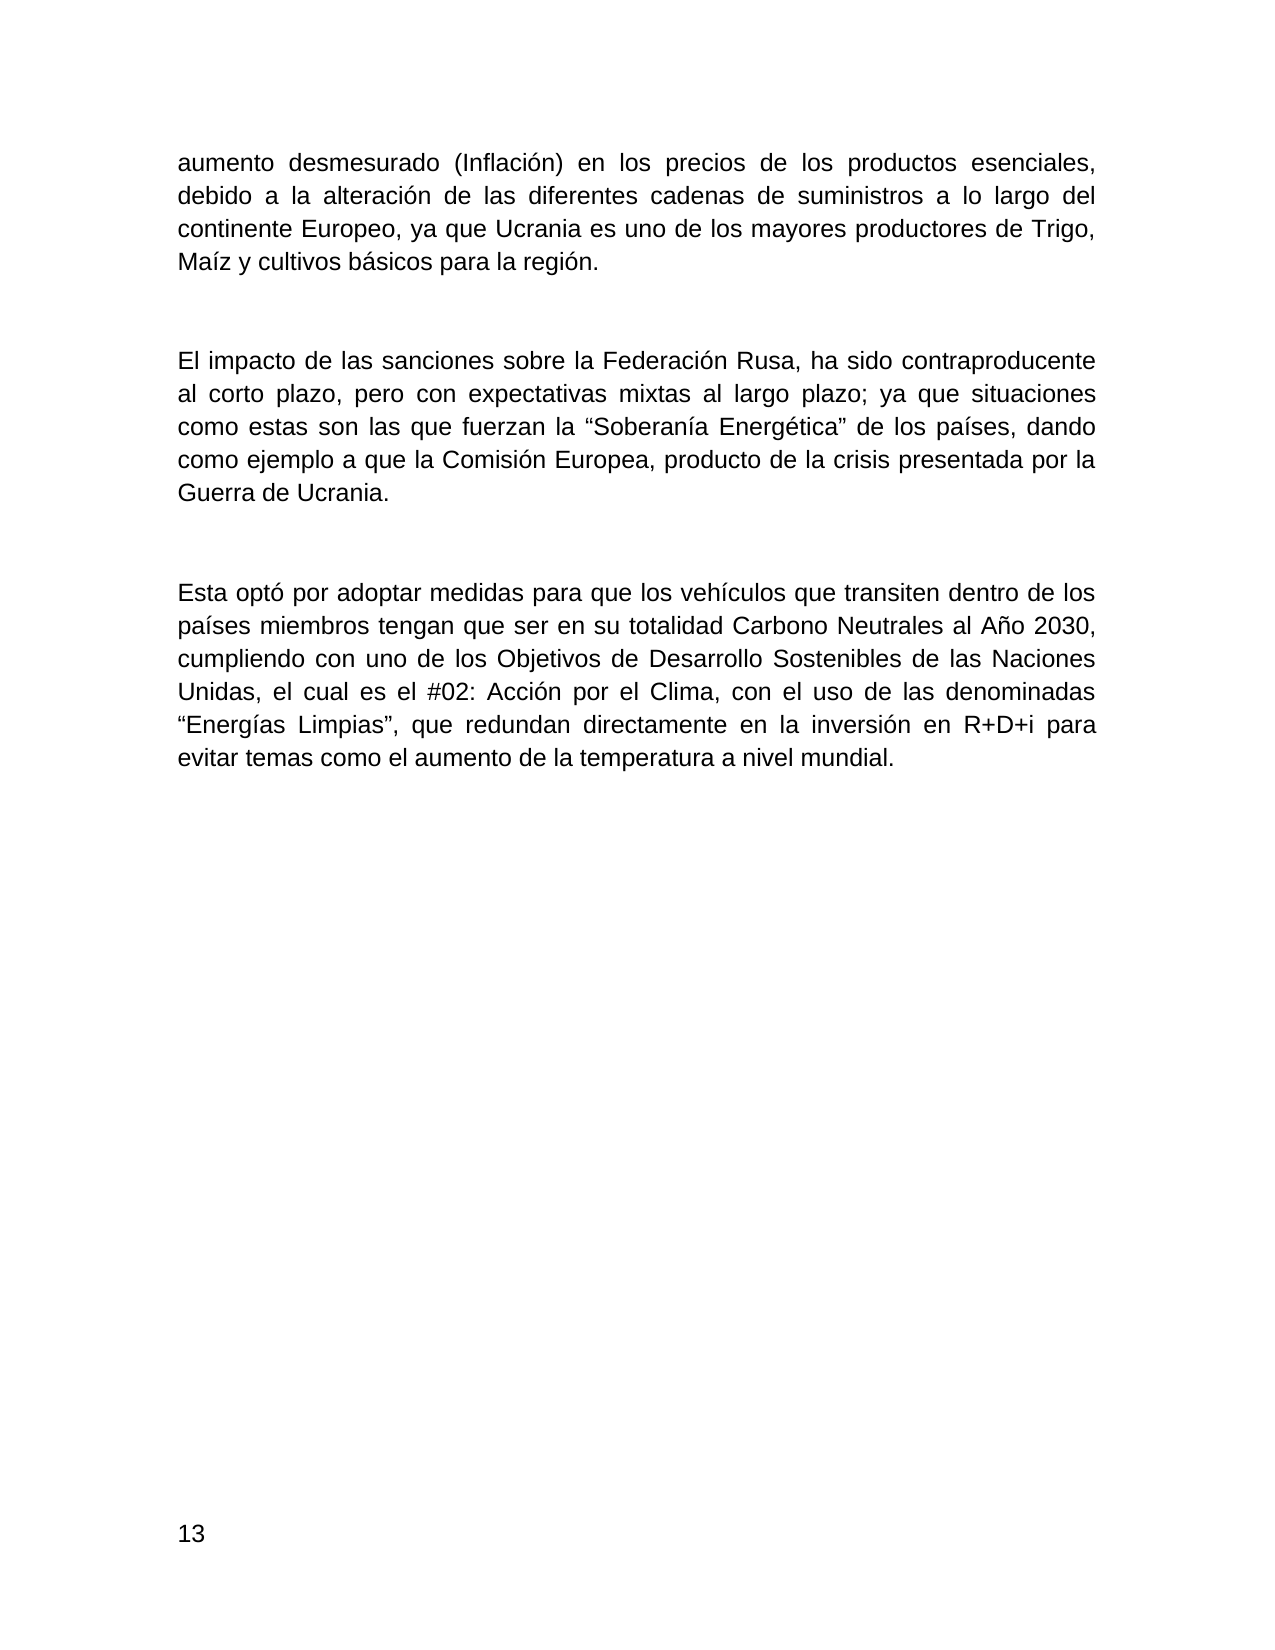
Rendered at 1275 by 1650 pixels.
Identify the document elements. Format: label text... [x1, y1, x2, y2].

text Esta optó por adoptar medidas para que los vehículos que transiten dentro de los países miembros tengan que ser en su totalidad Carbono Neutrales al Año 2030, cumpliendo con uno de los Objetivos de Desarrollo Sostenibles de las Naciones Unidas, el cual es el #02: Acción por el Clima, con el uso de las denominadas “Energías Limpias”, que redundan directamente en la inversión en R+D+i para evitar temas como el aumento de la temperatura a nivel mundial. [177, 578, 1098, 771]
text El impacto de las sanciones sobre la Federación Rusa, ha sido contraproducente al corto plazo, pero con expectativas mixtas al largo plazo; ya que situaciones como estas son las que fuerzan la “Soberanía Energética” de los países, dando como ejemplo a que la Comisión Europea, producto de la crisis presentada por la Guerra de Ucrania. [177, 346, 1098, 507]
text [177, 148, 1098, 276]
